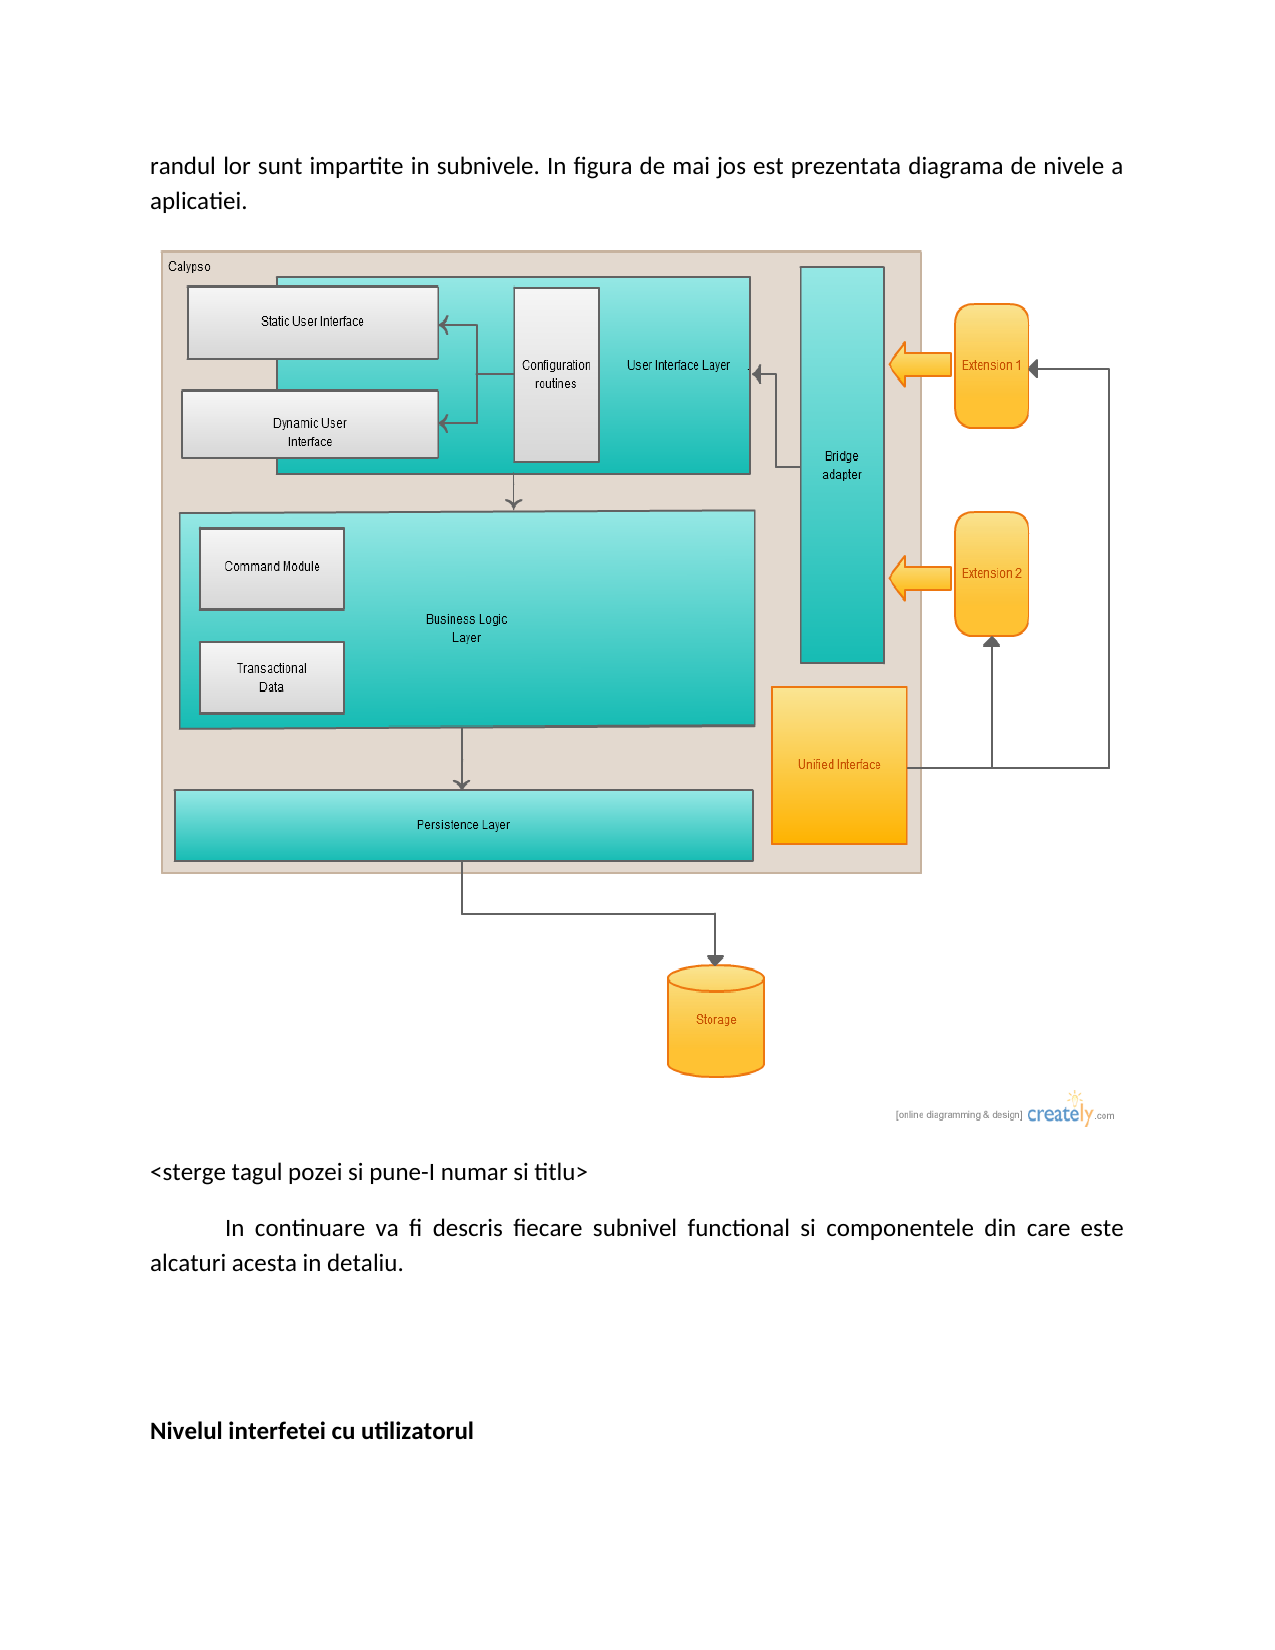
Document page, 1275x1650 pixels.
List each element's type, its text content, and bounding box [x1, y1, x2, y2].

text In continuare va fi descris fiecare subnivel functional si componentele din care este alcaturi acesta in detaliu. [150, 1212, 1125, 1278]
text <sterge tagul pozei si pune-I numar si titlu> [150, 1157, 1125, 1187]
text Nivelul interfetei cu utilizatorul [150, 1415, 1125, 1445]
picture [150, 240, 1119, 1132]
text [150, 150, 1125, 216]
